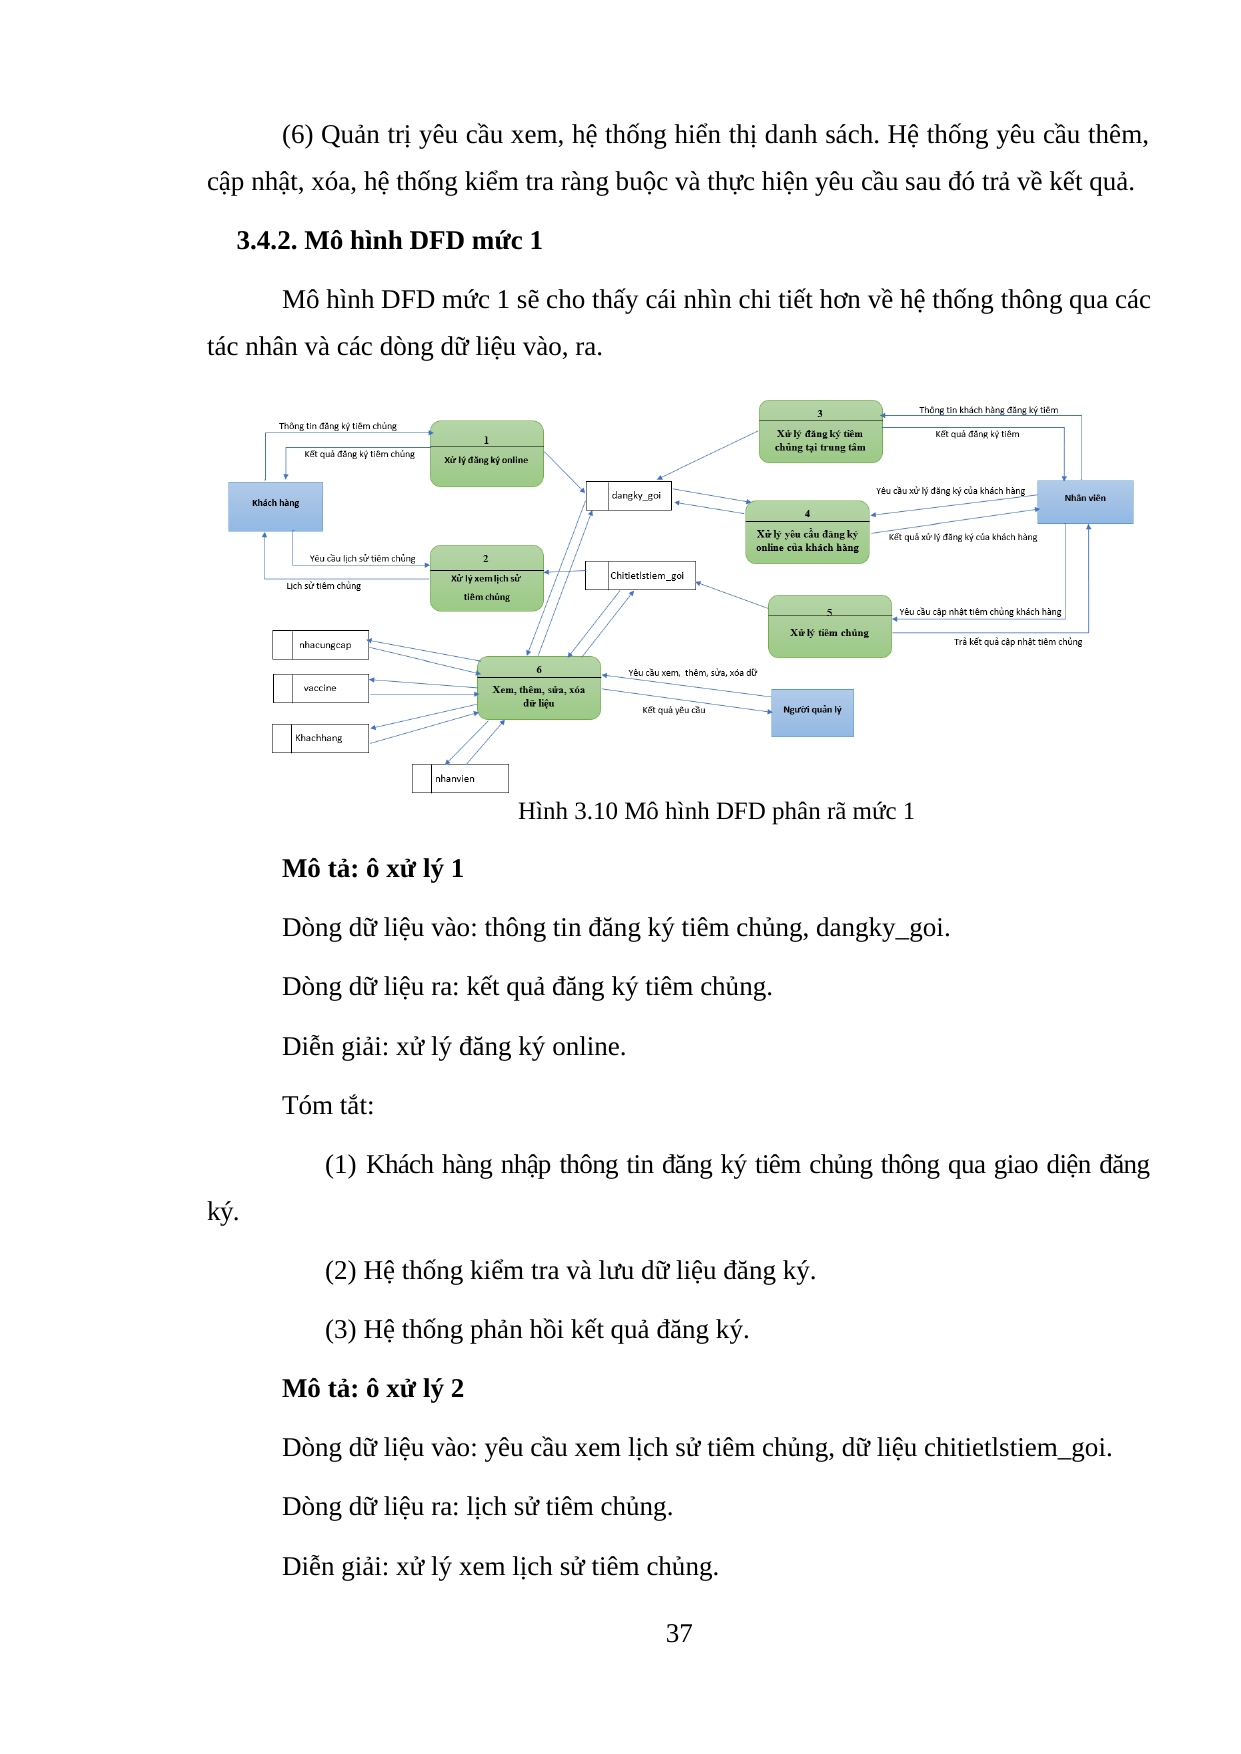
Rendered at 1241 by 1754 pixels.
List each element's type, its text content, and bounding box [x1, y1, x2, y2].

text Dòng dữ liệu ra: kết quả đăng ký tiêm chủng. [207, 970, 1152, 1002]
text Mô tả: ô xử lý 1 [207, 852, 1152, 883]
picture [221, 388, 1137, 797]
text Tóm tắt: [207, 1089, 1152, 1120]
subtitle Mô hình DFD mức 1 [236, 224, 1152, 255]
text (2) Hệ thống kiểm tra và lưu dữ liệu đăng ký. [207, 1254, 1152, 1285]
text Mô tả: ô xử lý 2 [207, 1372, 1152, 1403]
text Mô hình DFD mức 1 sẽ cho thấy cái nhìn chi tiết hơn về hệ thống thông qua các tác nhân và các dòng dữ liệu vào, ra. [207, 283, 1152, 361]
text (1) Khách hàng nhập thông tin đăng ký tiêm chủng thông qua giao diện đăng ký. [207, 1148, 1152, 1226]
text Diễn giải: xử lý đăng ký online. [207, 1029, 1152, 1061]
text (3) Hệ thống phản hồi kết quả đăng ký. [207, 1313, 1152, 1344]
text Diễn giải: xử lý xem lịch sử tiêm chủng. [207, 1549, 1152, 1581]
text Dòng dữ liệu vào: yêu cầu xem lịch sử tiêm chủng, dữ liệu chitietlstiem_goi. [207, 1431, 1152, 1462]
text (6) Quản trị yêu cầu xem, hệ thống hiển thị danh sách. Hệ thống yêu cầu thêm, cập nhật, xóa, hệ thống kiểm tra ràng buộc và thực hiện yêu cầu sau đó trả về kết quả. [207, 118, 1152, 196]
text Dòng dữ liệu ra: lịch sử tiêm chủng. [207, 1490, 1152, 1522]
text Dòng dữ liệu vào: thông tin đăng ký tiêm chủng, dangky_goi. [207, 911, 1152, 942]
